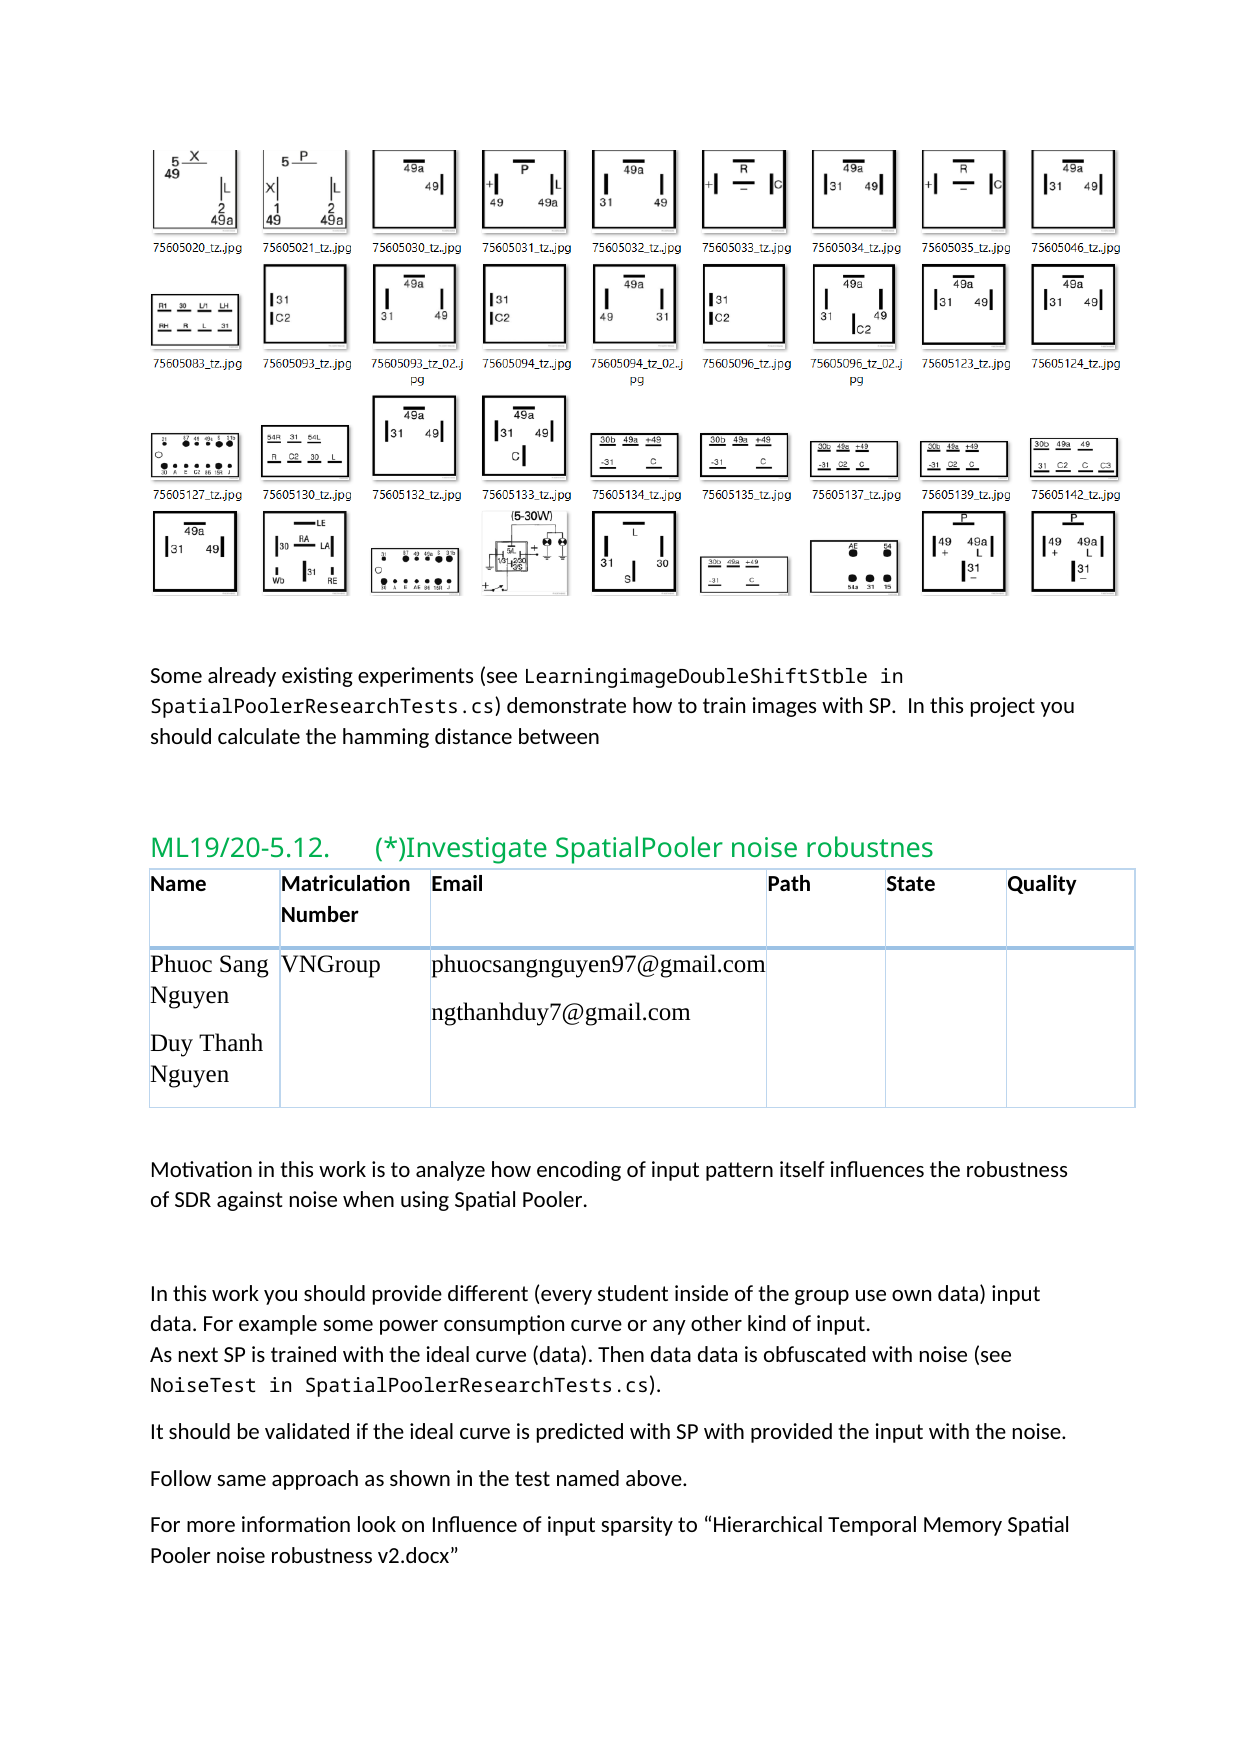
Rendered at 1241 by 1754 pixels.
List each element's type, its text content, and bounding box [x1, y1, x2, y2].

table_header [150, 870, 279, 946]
text Some already existing experiments (see LearningimageDoubleShiftStble in SpatialPoolerResearchTests.cs) demonstrate how to train images with SP. In this project you should calculate the hamming distance between [150, 661, 1090, 750]
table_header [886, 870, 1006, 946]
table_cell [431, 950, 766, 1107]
text Motivation in this work is to analyze how encoding of input pattern itself influences the robustness of SDR against noise when using Spatial Pooler. [150, 1155, 1090, 1213]
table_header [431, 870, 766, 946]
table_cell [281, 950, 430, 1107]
text Follow same approach as shown in the test named above. [150, 1464, 1090, 1492]
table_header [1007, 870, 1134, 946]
text For more information look on Influence of input sparsity to “Hierarchical Temporal Memory Spatial Pooler noise robustness v2.docx” [150, 1511, 1090, 1569]
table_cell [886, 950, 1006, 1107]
picture [150, 150, 1132, 596]
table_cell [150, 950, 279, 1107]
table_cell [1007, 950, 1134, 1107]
text It should be validated if the ideal curve is predicted with SP with provided the input with the noise. [150, 1417, 1090, 1445]
text (*)Investigate SpatialPooler noise robustnes [150, 828, 1090, 865]
text In this work you should provide different (every student inside of the group use own data) input data. For example some power consumption curve or any other kind of input. As next SP is trained with the ideal curve (data). Then data data is obfuscated with noise (see NoiseTest in SpatialPoolerResearchTests.cs). [150, 1279, 1090, 1398]
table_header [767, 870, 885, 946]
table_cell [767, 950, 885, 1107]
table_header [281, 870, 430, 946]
